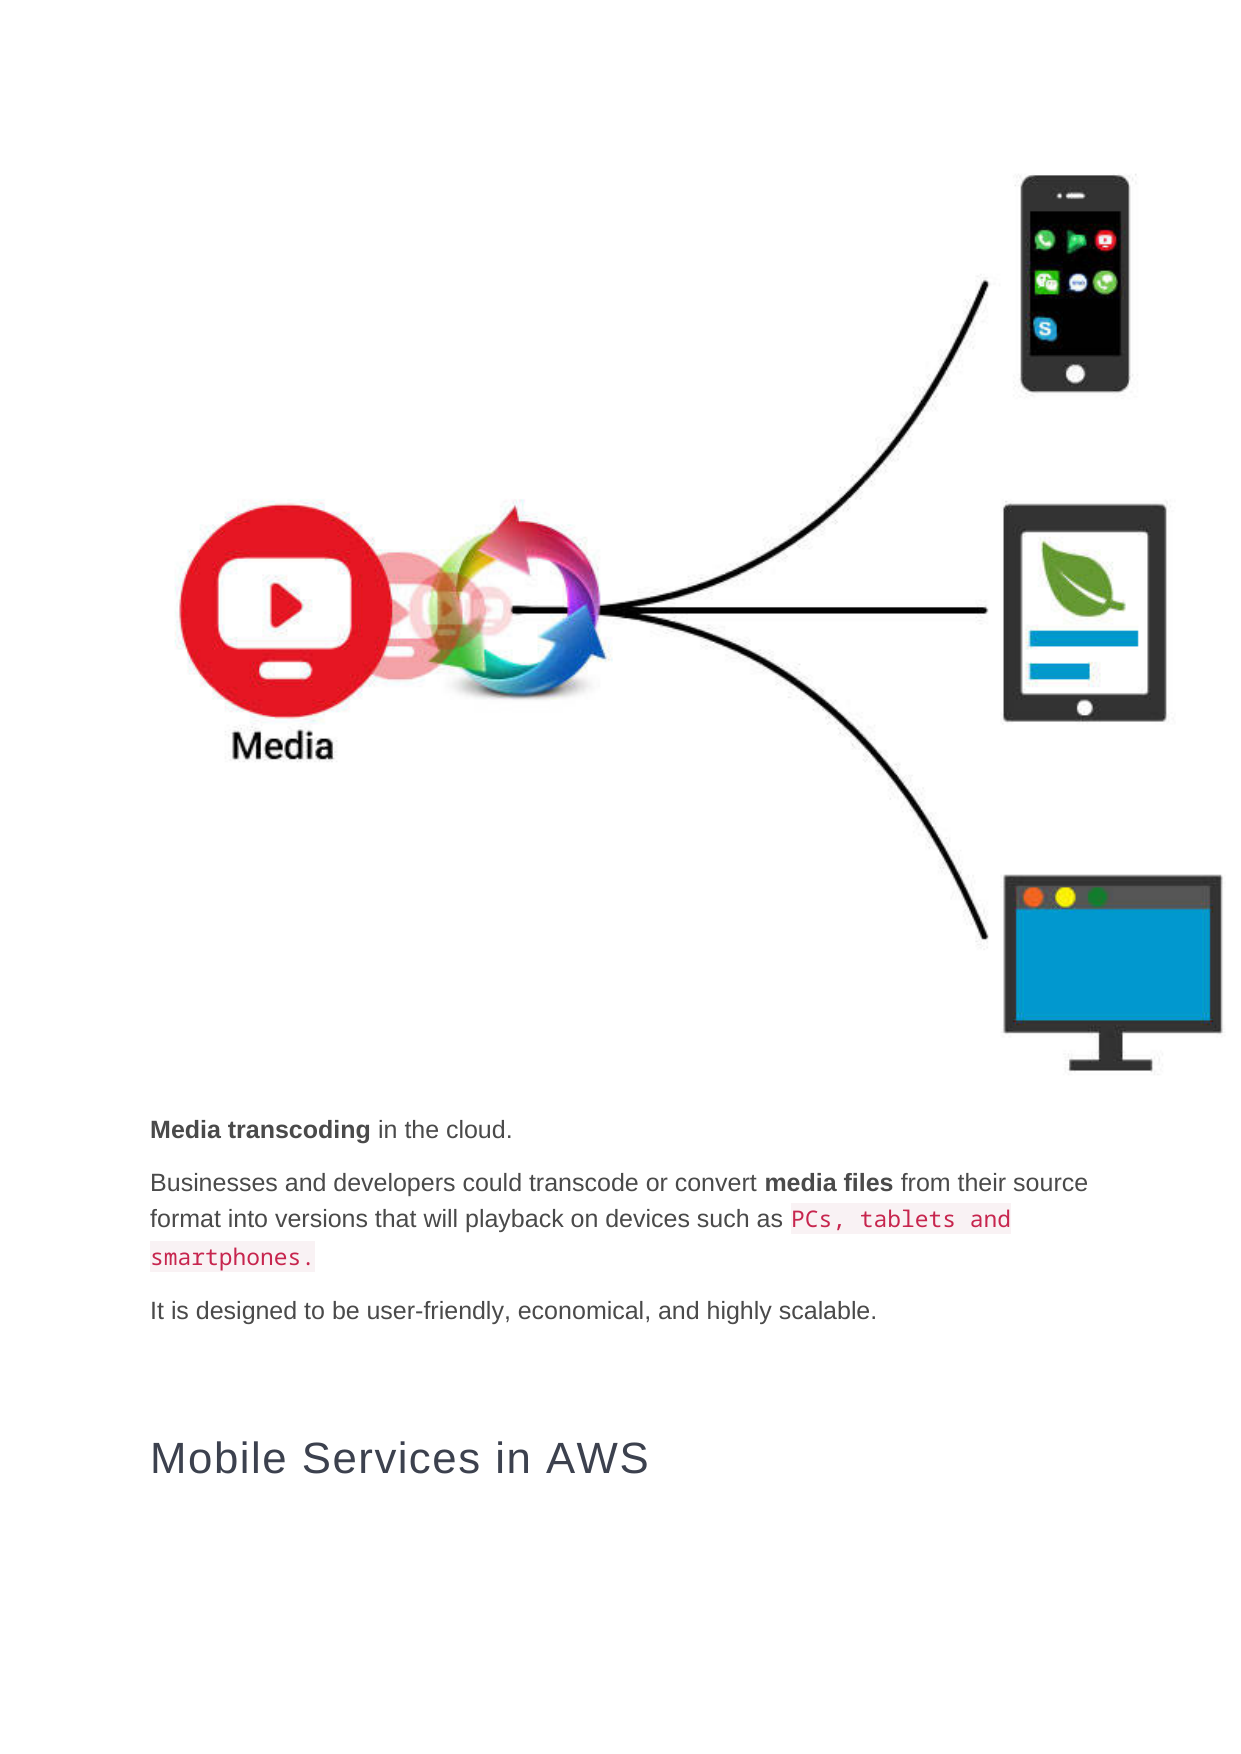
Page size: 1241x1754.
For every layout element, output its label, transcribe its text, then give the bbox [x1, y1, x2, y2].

text It is designed to be user-friendly, economical, and highly scalable. [150, 1288, 1090, 1325]
picture [150, 150, 1241, 1088]
subtitle Mobile Services in AWS [150, 1423, 1090, 1483]
text Businesses and developers could transcode or convert media files from their source format into versions that will playback on devices such as PCs, tablets and smartphones. [150, 1159, 1090, 1272]
text Media transcoding in the cloud. [150, 1106, 1090, 1144]
